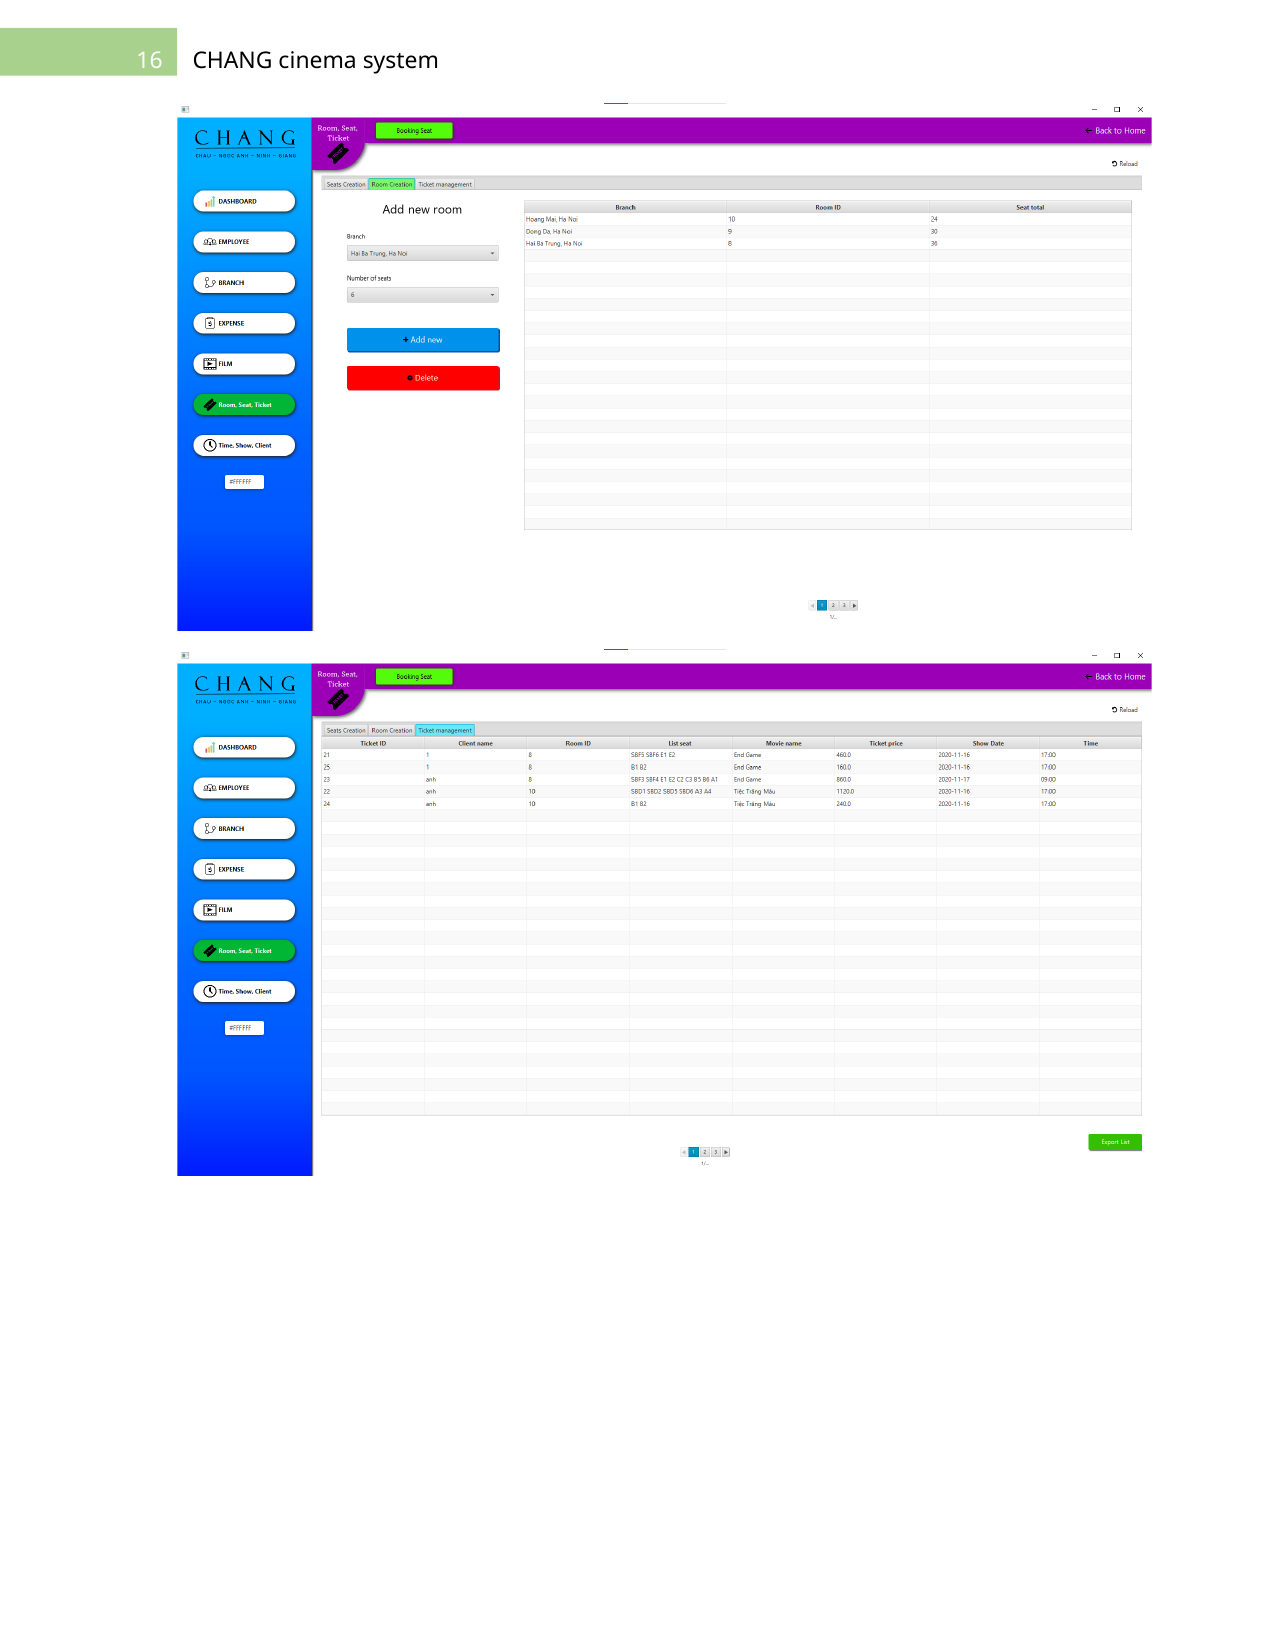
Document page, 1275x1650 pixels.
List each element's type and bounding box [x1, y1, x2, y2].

picture [177, 103, 1152, 631]
picture [177, 649, 1152, 1176]
